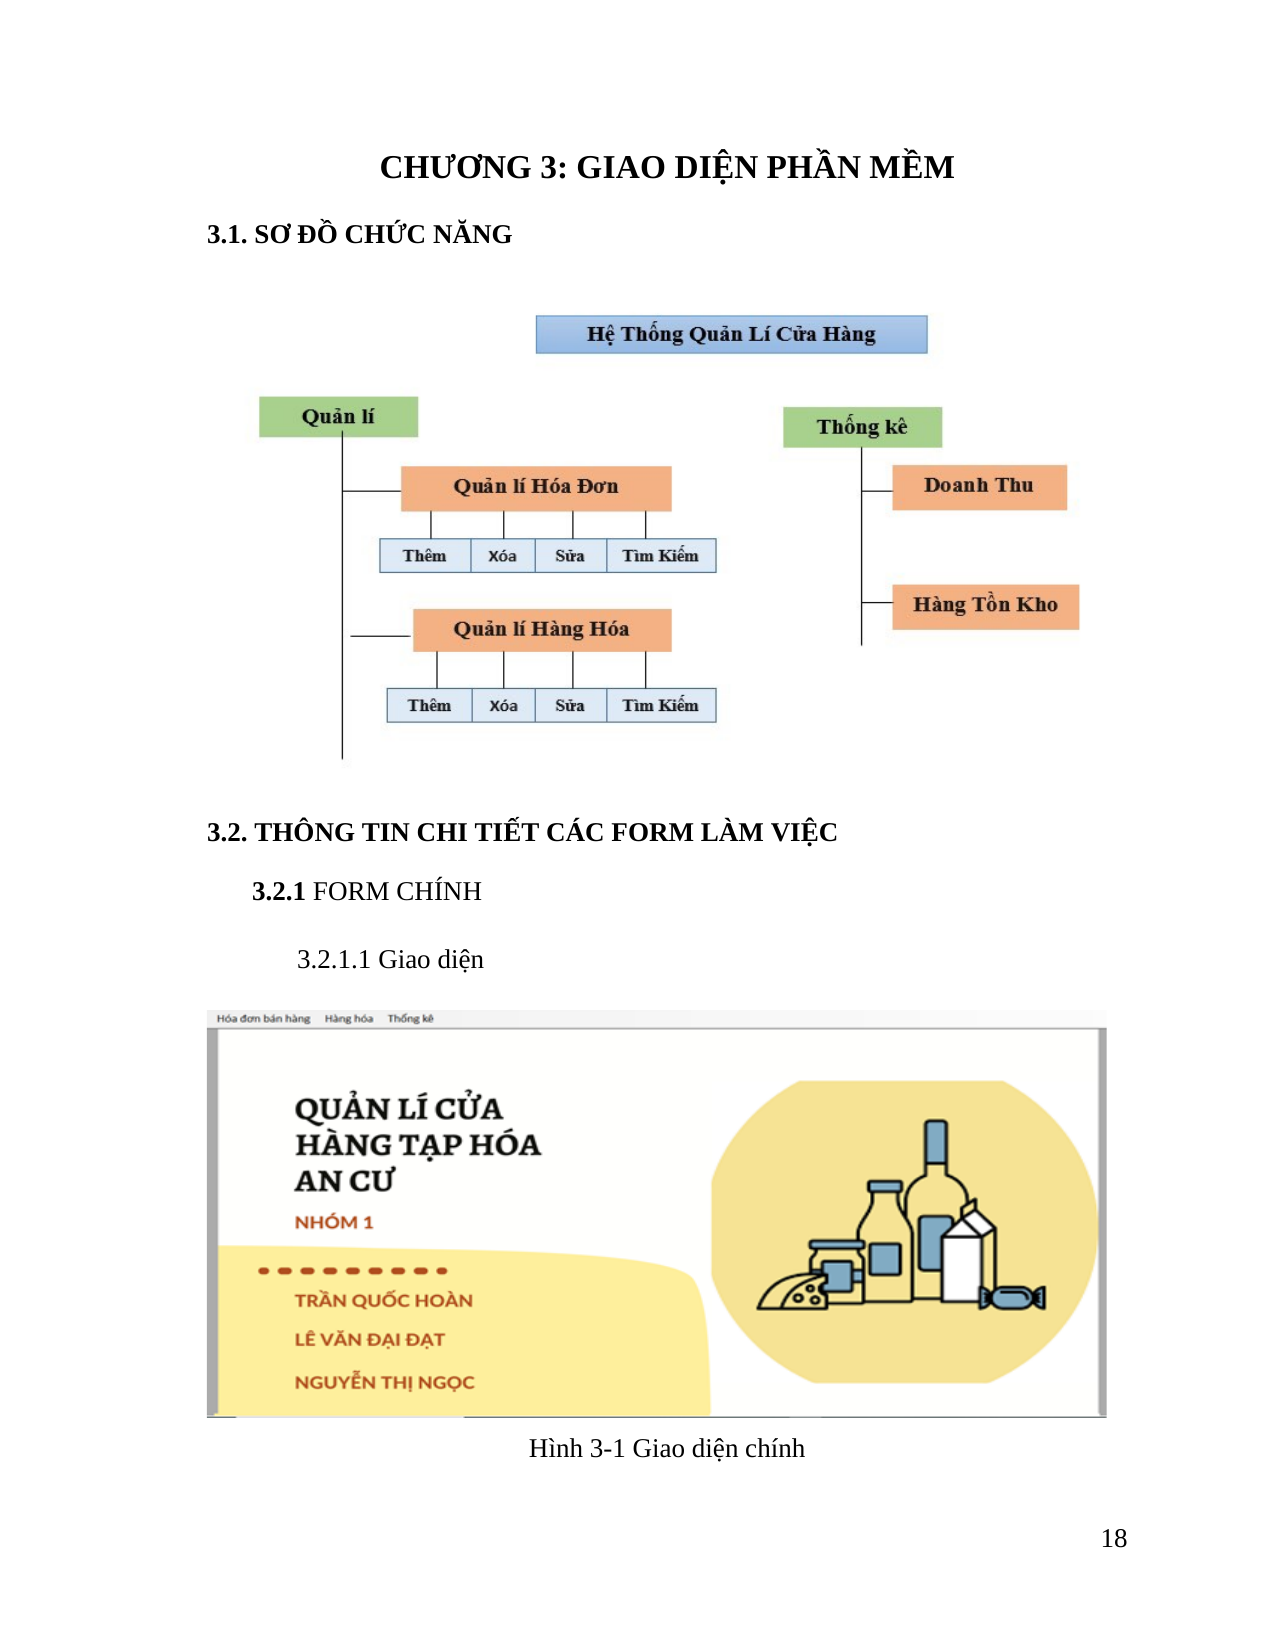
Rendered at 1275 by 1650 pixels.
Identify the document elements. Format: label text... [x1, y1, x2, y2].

subtitle CHƯƠNG 3: GIAO DIỆN PHẦN MỀM [207, 148, 1127, 186]
picture [206, 276, 1128, 782]
text 3.2.1 FORM CHÍNH [252, 876, 1127, 907]
picture [206, 1010, 1107, 1418]
list 3.2.1.1 Giao diện [297, 943, 1127, 974]
subtitle 3.1. SƠ ĐỒ CHỨC NĂNG [207, 218, 1127, 249]
subtitle 3.2. THÔNG TIN CHI TIẾT CÁC FORM LÀM VIỆC [207, 816, 1127, 847]
text Hình 3-1 Giao diện chính [207, 1432, 1127, 1463]
